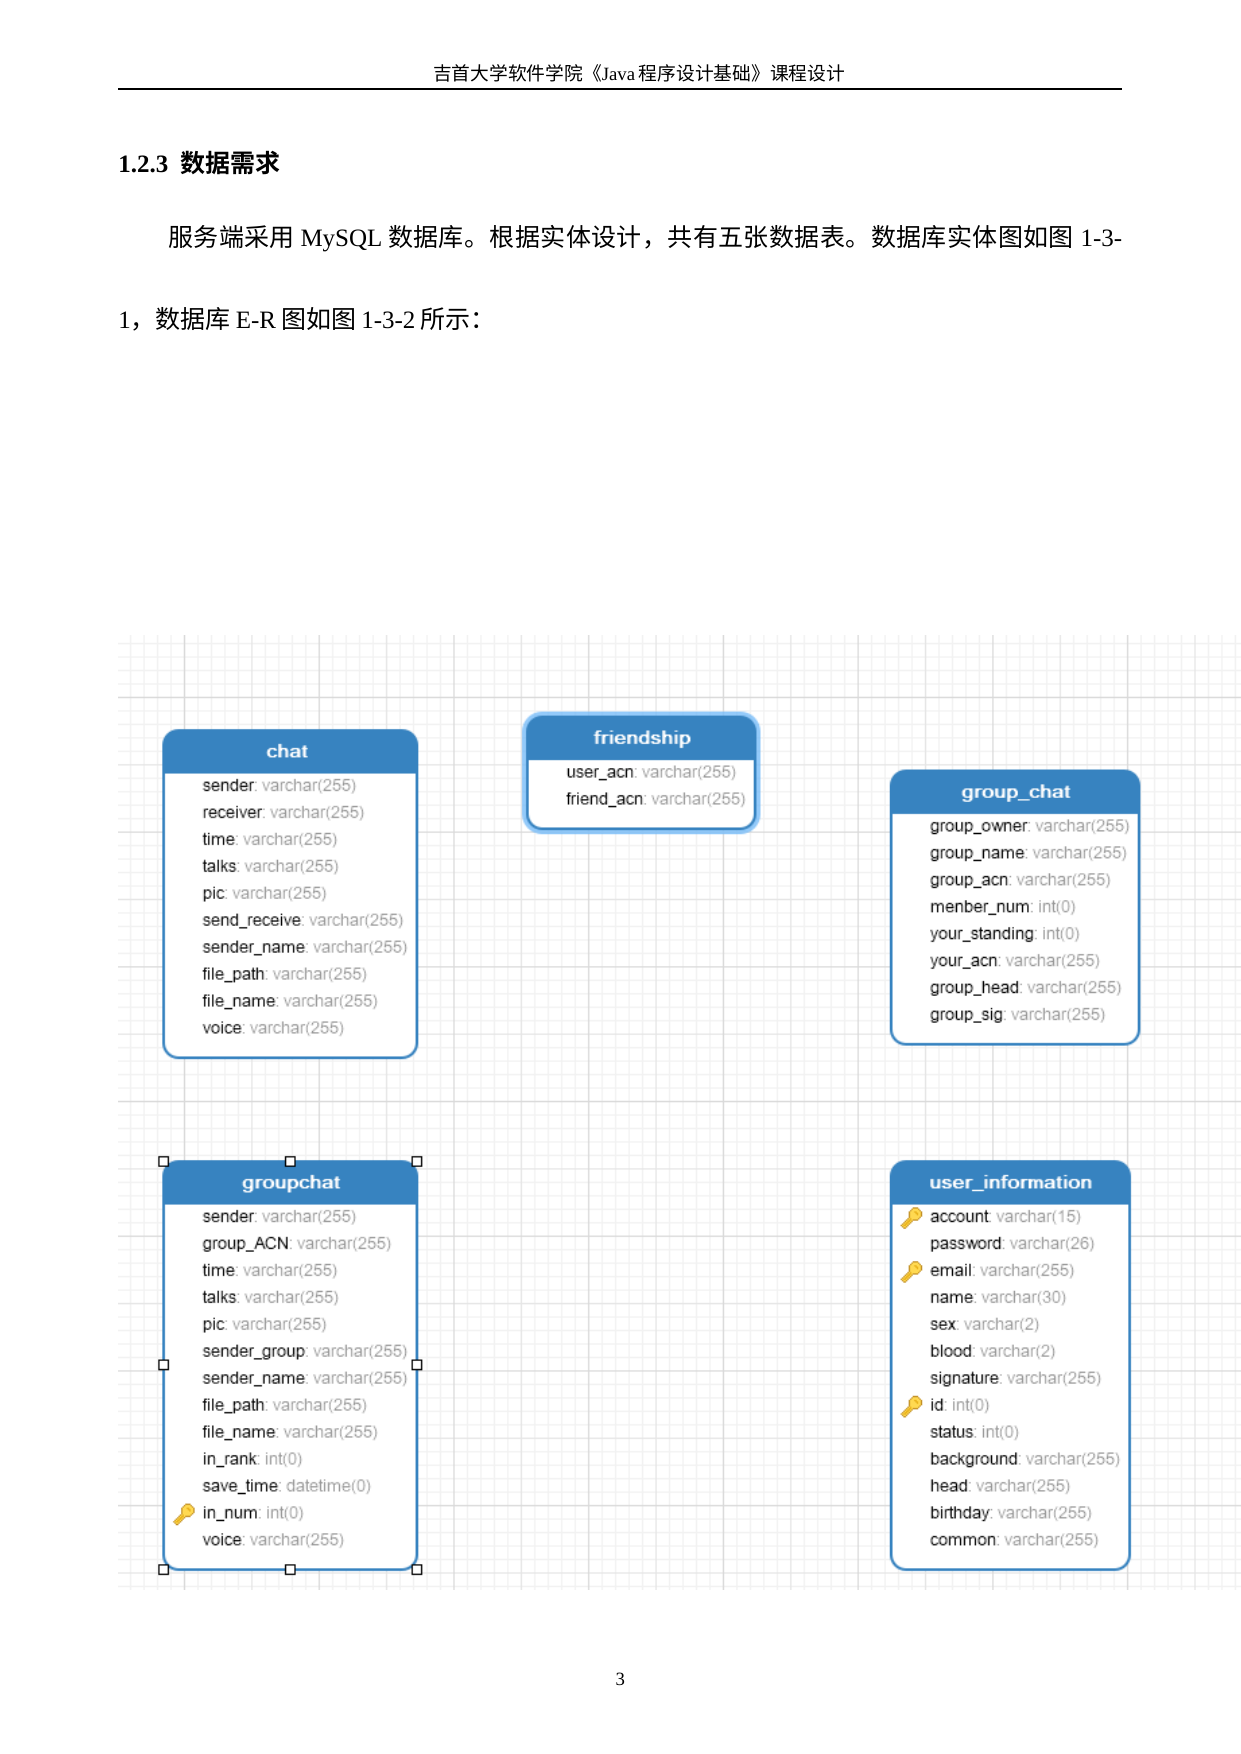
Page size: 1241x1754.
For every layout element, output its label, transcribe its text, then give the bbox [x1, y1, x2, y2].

picture [118, 635, 1241, 1590]
subtitle 1.2.3 数据需求 [118, 129, 1122, 194]
text 服务端采用MySQL数据库。根据实体设计，共有五张数据表。数据库实体图如图1-3-1，数据库E-R图如图1-3-2所示： [118, 203, 1122, 350]
